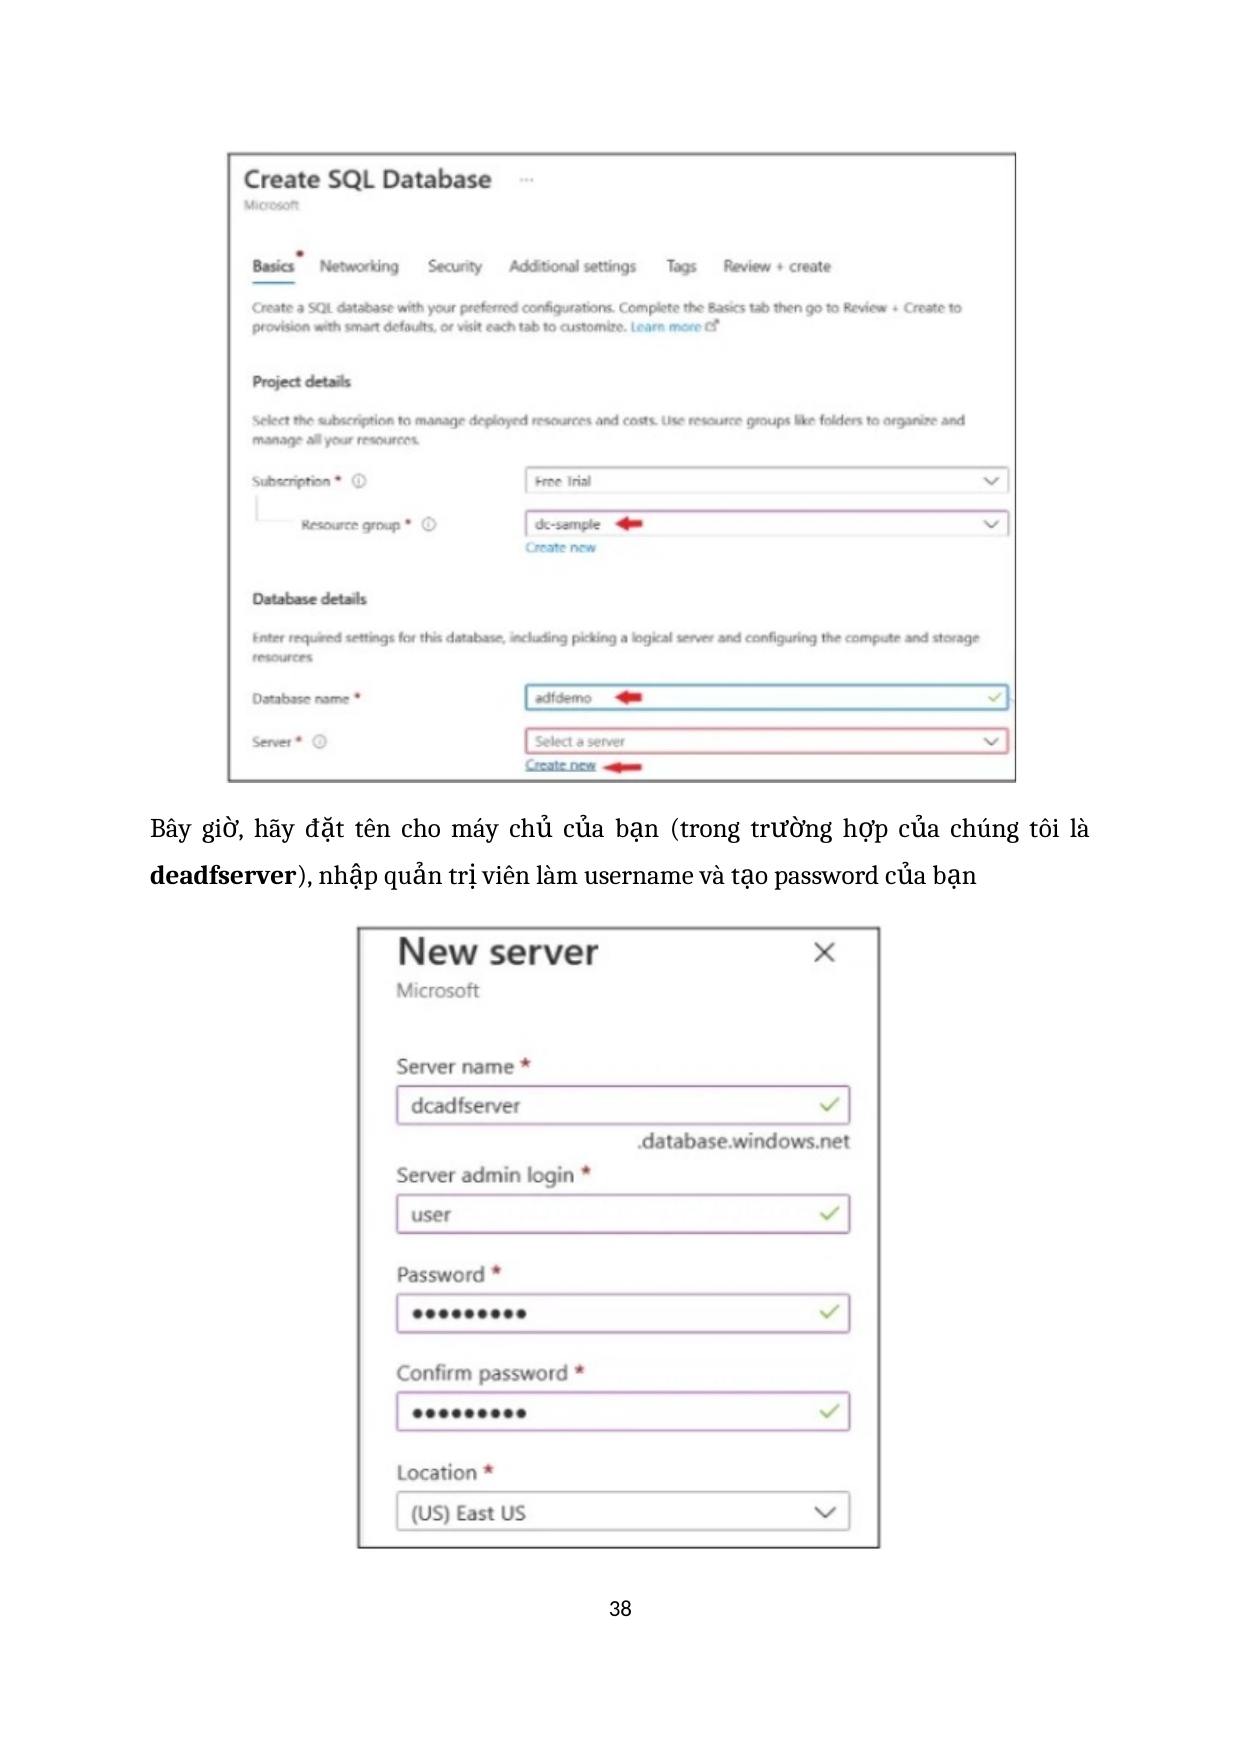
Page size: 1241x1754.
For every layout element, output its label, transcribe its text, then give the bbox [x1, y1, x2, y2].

picture [353, 923, 887, 1552]
text Bây giờ, hãy đặt tên cho máy chủ của bạn (trong trường hợp của chúng tôi là deadfserver), nhập quản trị viên làm username và tạo password của bạn [150, 813, 1090, 891]
picture [224, 150, 1017, 783]
